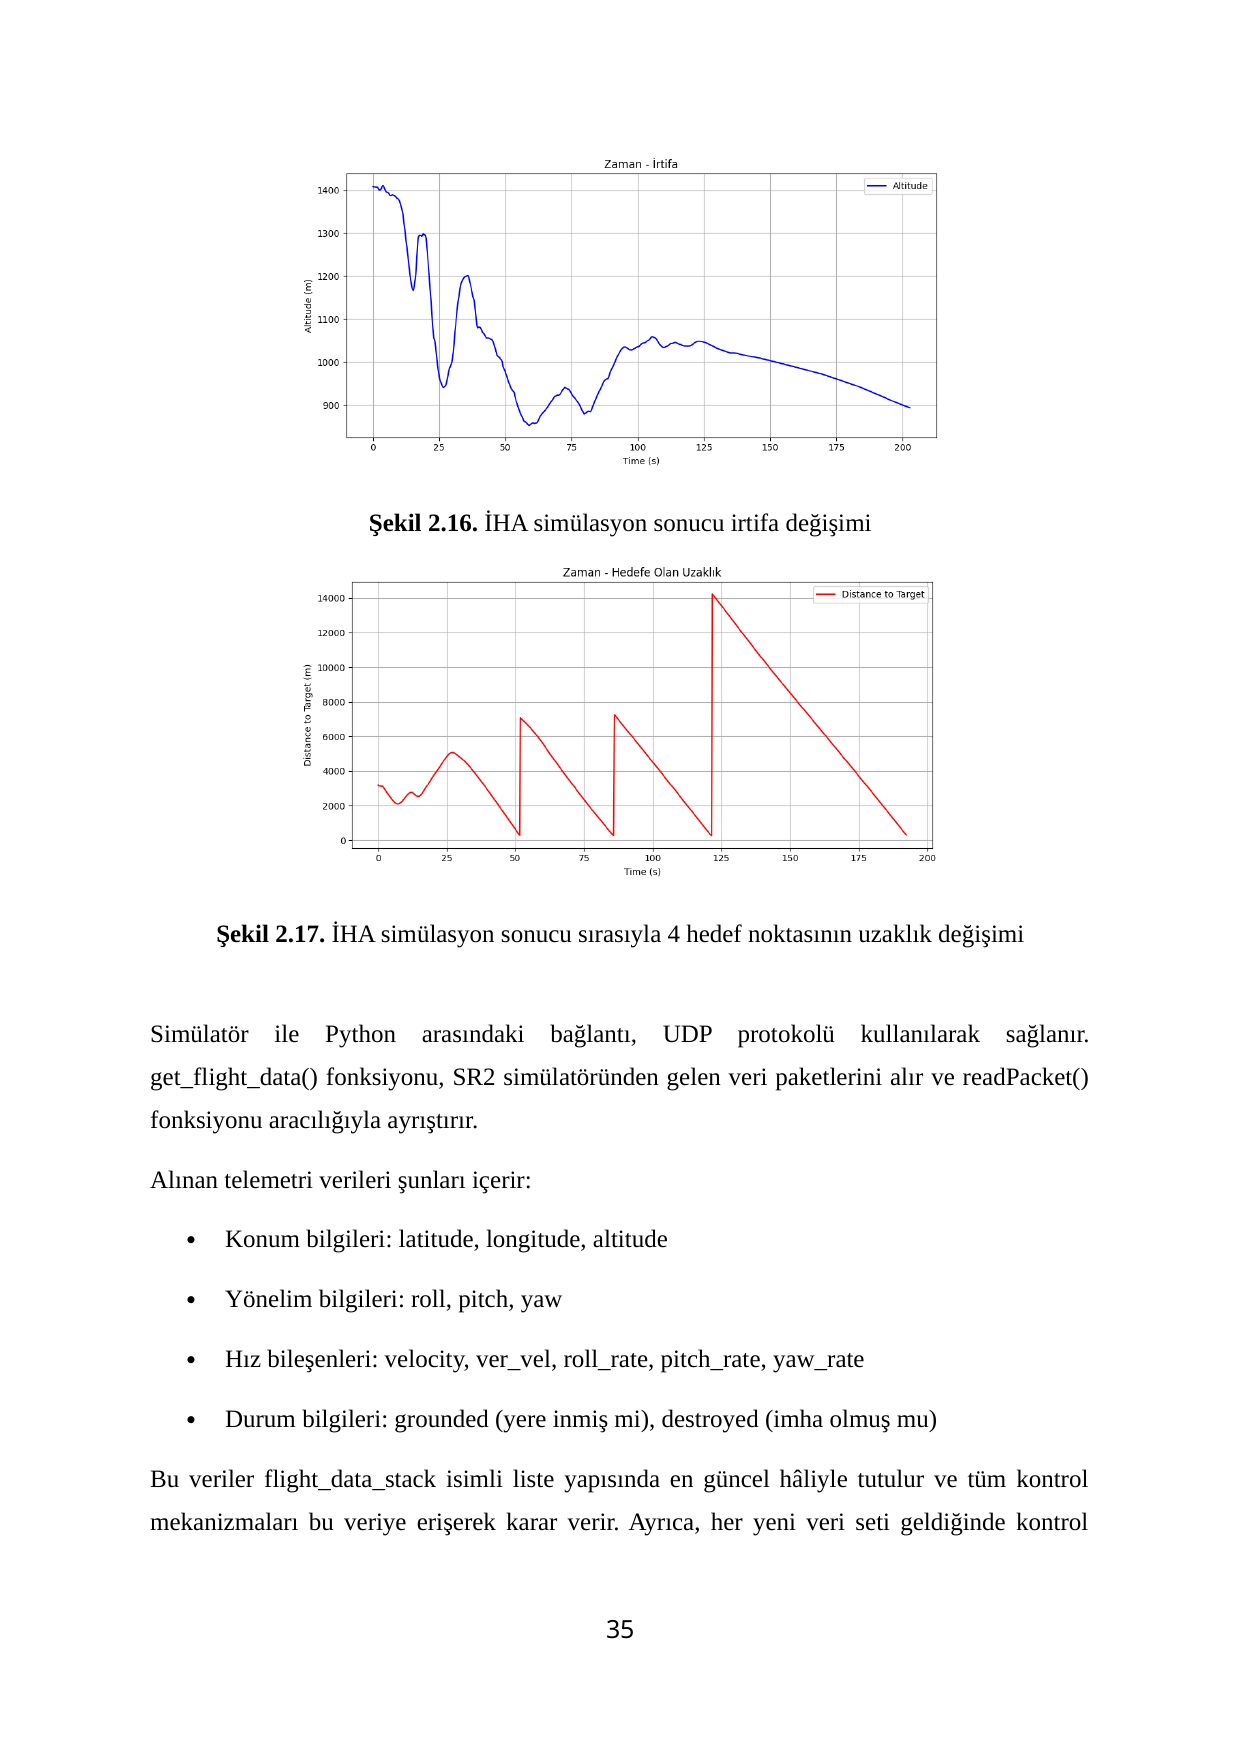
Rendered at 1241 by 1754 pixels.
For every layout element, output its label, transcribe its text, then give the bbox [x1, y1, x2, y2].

picture [294, 150, 946, 475]
text Şekil 2.17. İHA simülasyon sonucu sırasıyla 4 hedef noktasının uzaklık değişimi [150, 919, 1090, 948]
picture [294, 558, 946, 886]
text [150, 1464, 1090, 1536]
list Yönelim bilgileri: roll, pitch, yaw [187, 1284, 1090, 1313]
list Hız bileşenleri: velocity, ver_vel, roll_rate, pitch_rate, yaw_rate [187, 1344, 1090, 1373]
text Şekil 2.16. İHA simülasyon sonucu irtifa değişimi [150, 508, 1090, 537]
text Simülatör ile Python arasındaki bağlantı, UDP protokolü kullanılarak sağlanır. get_flight_data() fonksiyonu, SR2 simülatöründen gelen veri paketlerini alır ve readPacket() fonksiyonu aracılığıyla ayrıştırır. [150, 1019, 1090, 1134]
list Konum bilgileri: latitude, longitude, altitude [187, 1224, 1090, 1253]
text Alınan telemetri verileri şunları içerir: [150, 1165, 1090, 1193]
list Durum bilgileri: grounded (yere inmiş mi), destroyed (imha olmuş mu) [187, 1404, 1090, 1433]
